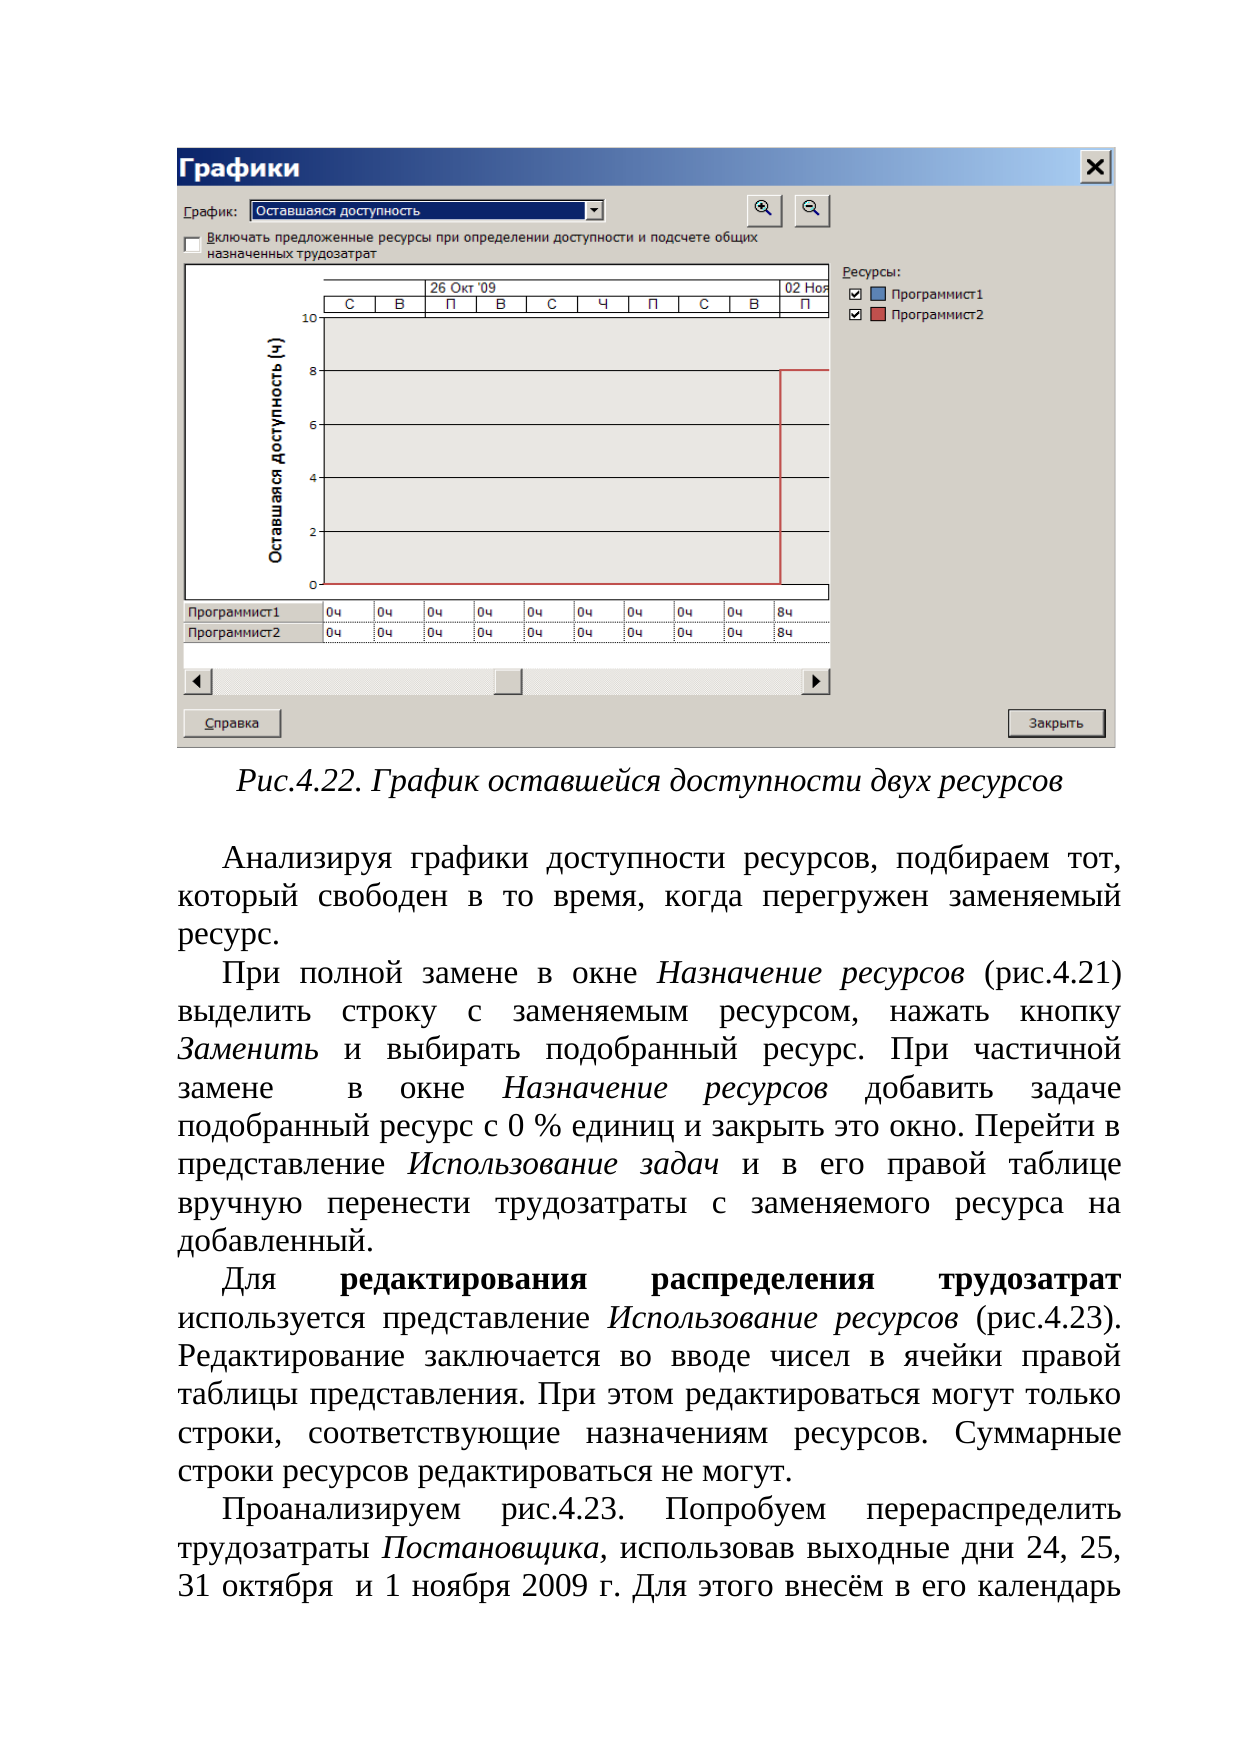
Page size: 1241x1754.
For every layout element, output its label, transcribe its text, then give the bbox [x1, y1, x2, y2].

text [177, 1488, 1122, 1603]
text Анализируя графики доступности ресурсов, подбираем тот, который свободен в то время, когда перегружен заменяемый ресурс. [177, 837, 1122, 952]
picture [177, 147, 1116, 748]
text Для редактирования распределения трудозатрат используется представление Использование ресурсов (рис.4.23). Редактирование заключается во вводе чисел в ячейки правой таблицы представления. При этом редактироваться могут только строки, соответствующие назначениям ресурсов. Суммарные строки ресурсов редактироваться не могут. [177, 1258, 1122, 1488]
text Рис.4.22. График оставшейся доступности двух ресурсов [177, 760, 1122, 798]
text При полной замене в окне Назначение ресурсов (рис.4.21) выделить строку с заменяемым ресурсом, нажать кнопку Заменить и выбирать подобранный ресурс. При частичной замене в окне Назначение ресурсов добавить задаче подобранный ресурс с 0 % единиц и закрыть это окно. Перейти в представление Использование задач и в его правой таблице вручную перенести трудозатраты с заменяемого ресурса на добавленный. [177, 952, 1122, 1258]
